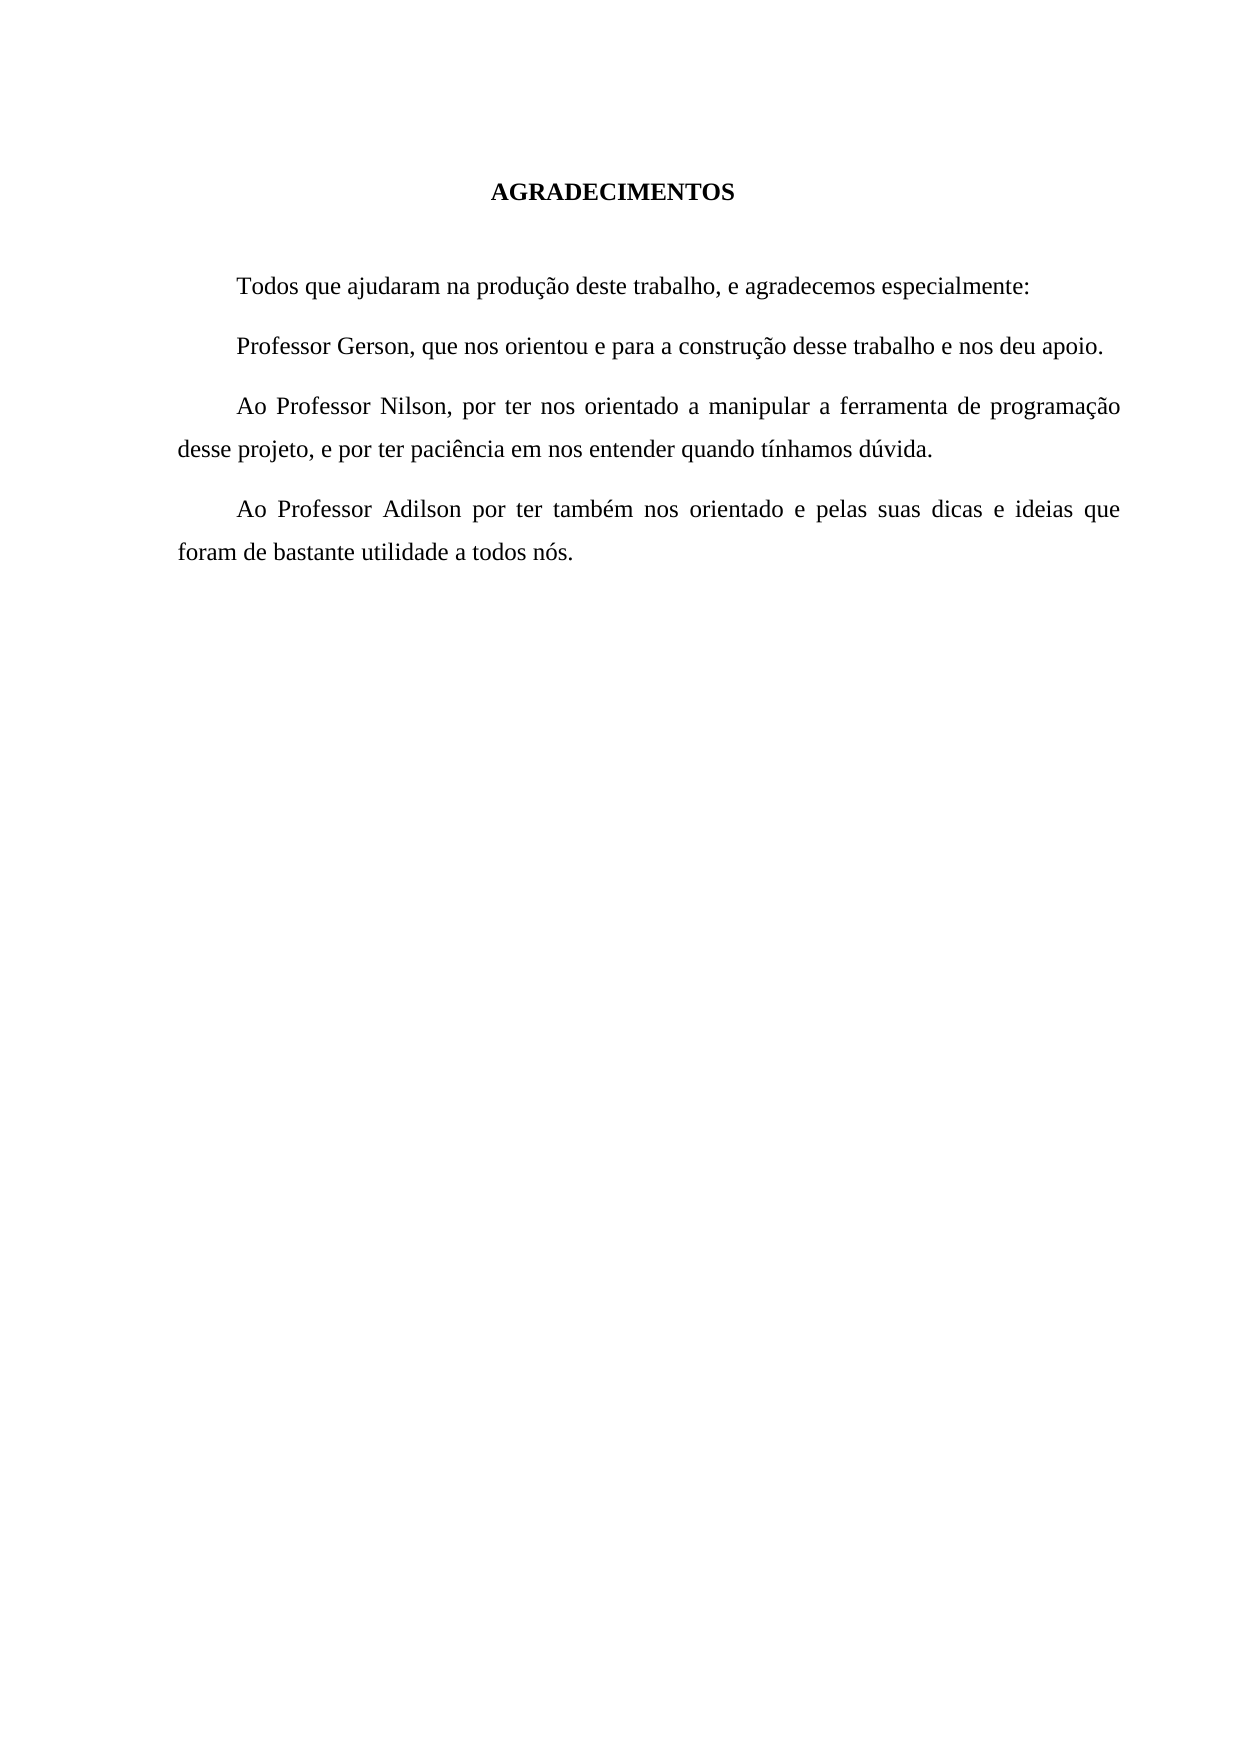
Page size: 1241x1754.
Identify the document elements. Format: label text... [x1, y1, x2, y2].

text Professor Gerson, que nos orientou e para a construção desse trabalho e nos deu apoio. [177, 331, 1122, 360]
text Ao Professor Adilson por ter também nos orientado e pelas suas dicas e ideias que foram de bastante utilidade a todos nós. [177, 494, 1122, 566]
text Ao Professor Nilson, por ter nos orientado a manipular a ferramenta de programação desse projeto, e por ter paciência em nos entender quando tínhamos dúvida. [177, 391, 1122, 463]
text Todos que ajudaram na produção deste trabalho, e agradecemos especialmente: [177, 271, 1122, 300]
text AGRADECIMENTOS [103, 177, 1122, 206]
